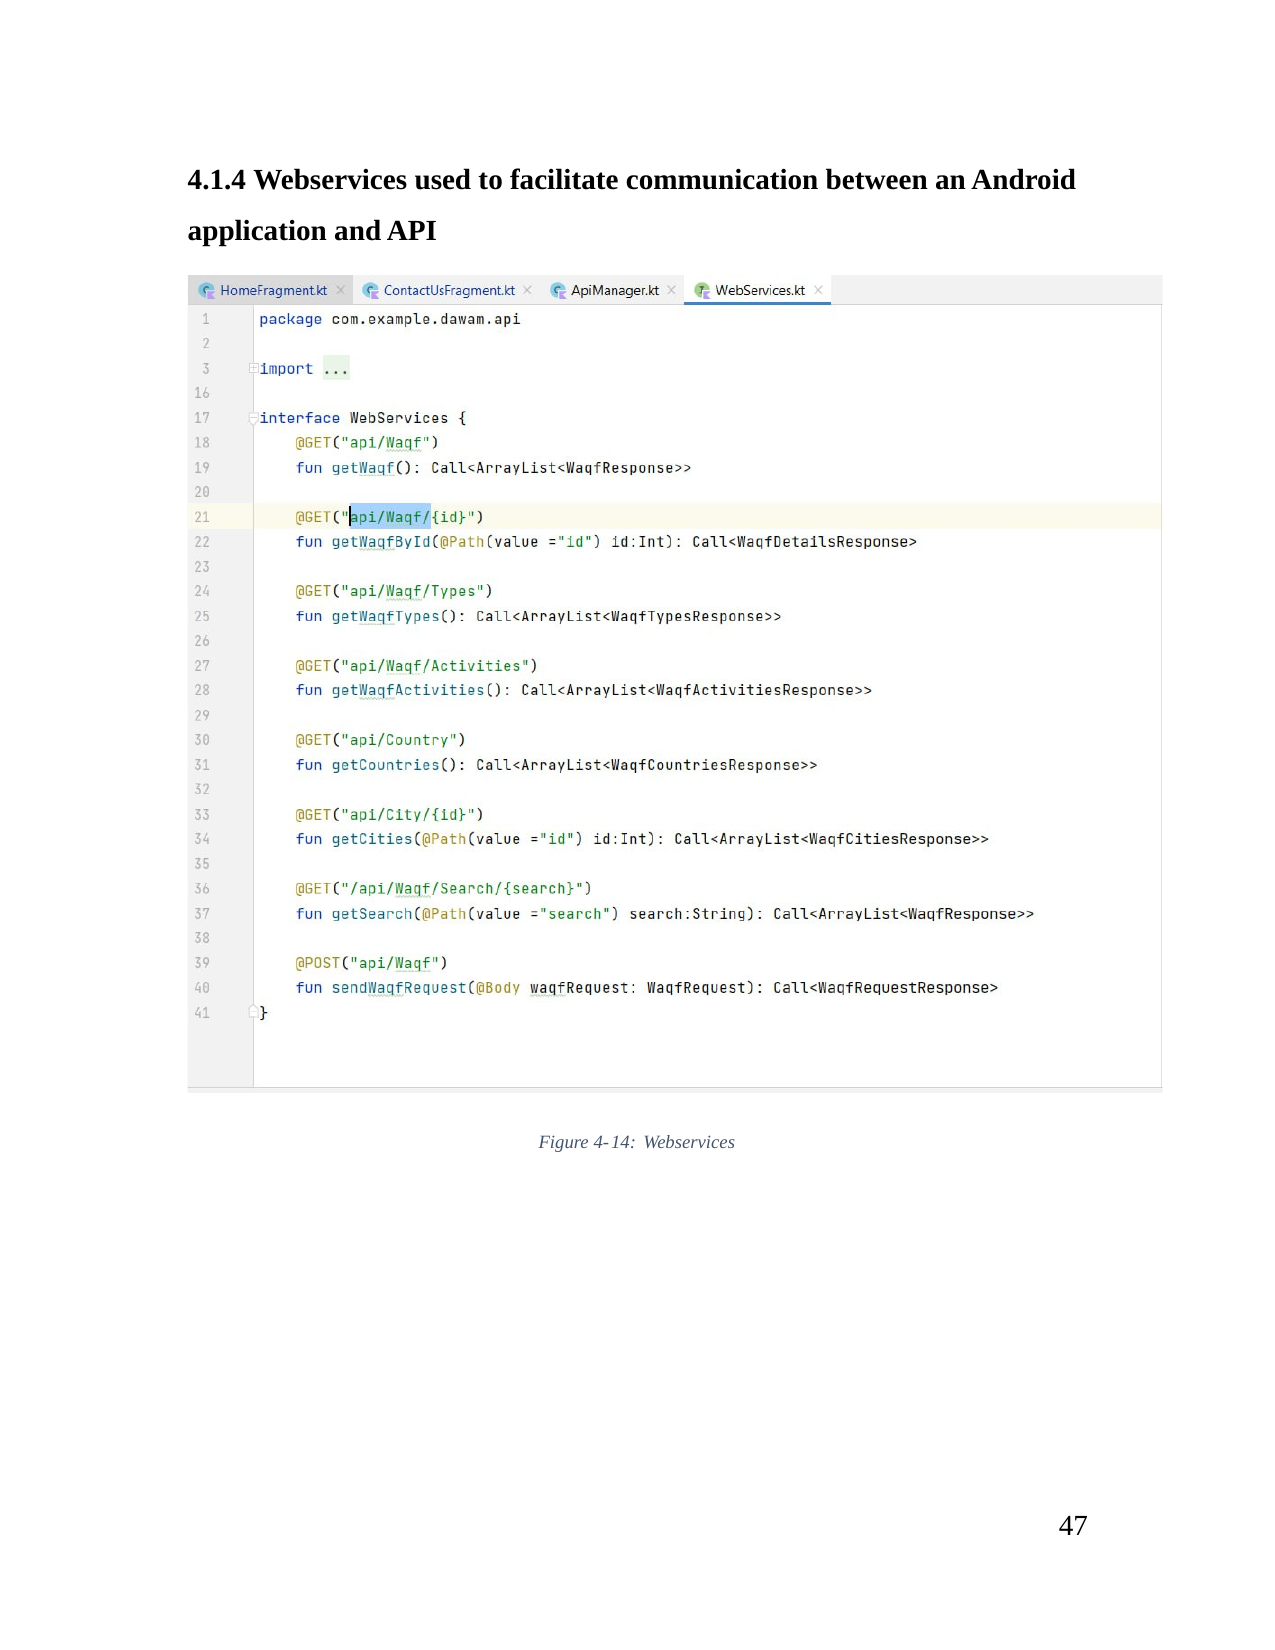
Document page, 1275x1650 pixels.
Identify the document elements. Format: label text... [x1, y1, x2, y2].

picture [187, 275, 1163, 1093]
subtitle Webservices used to facilitate communication between an Android application and API [187, 162, 1087, 246]
